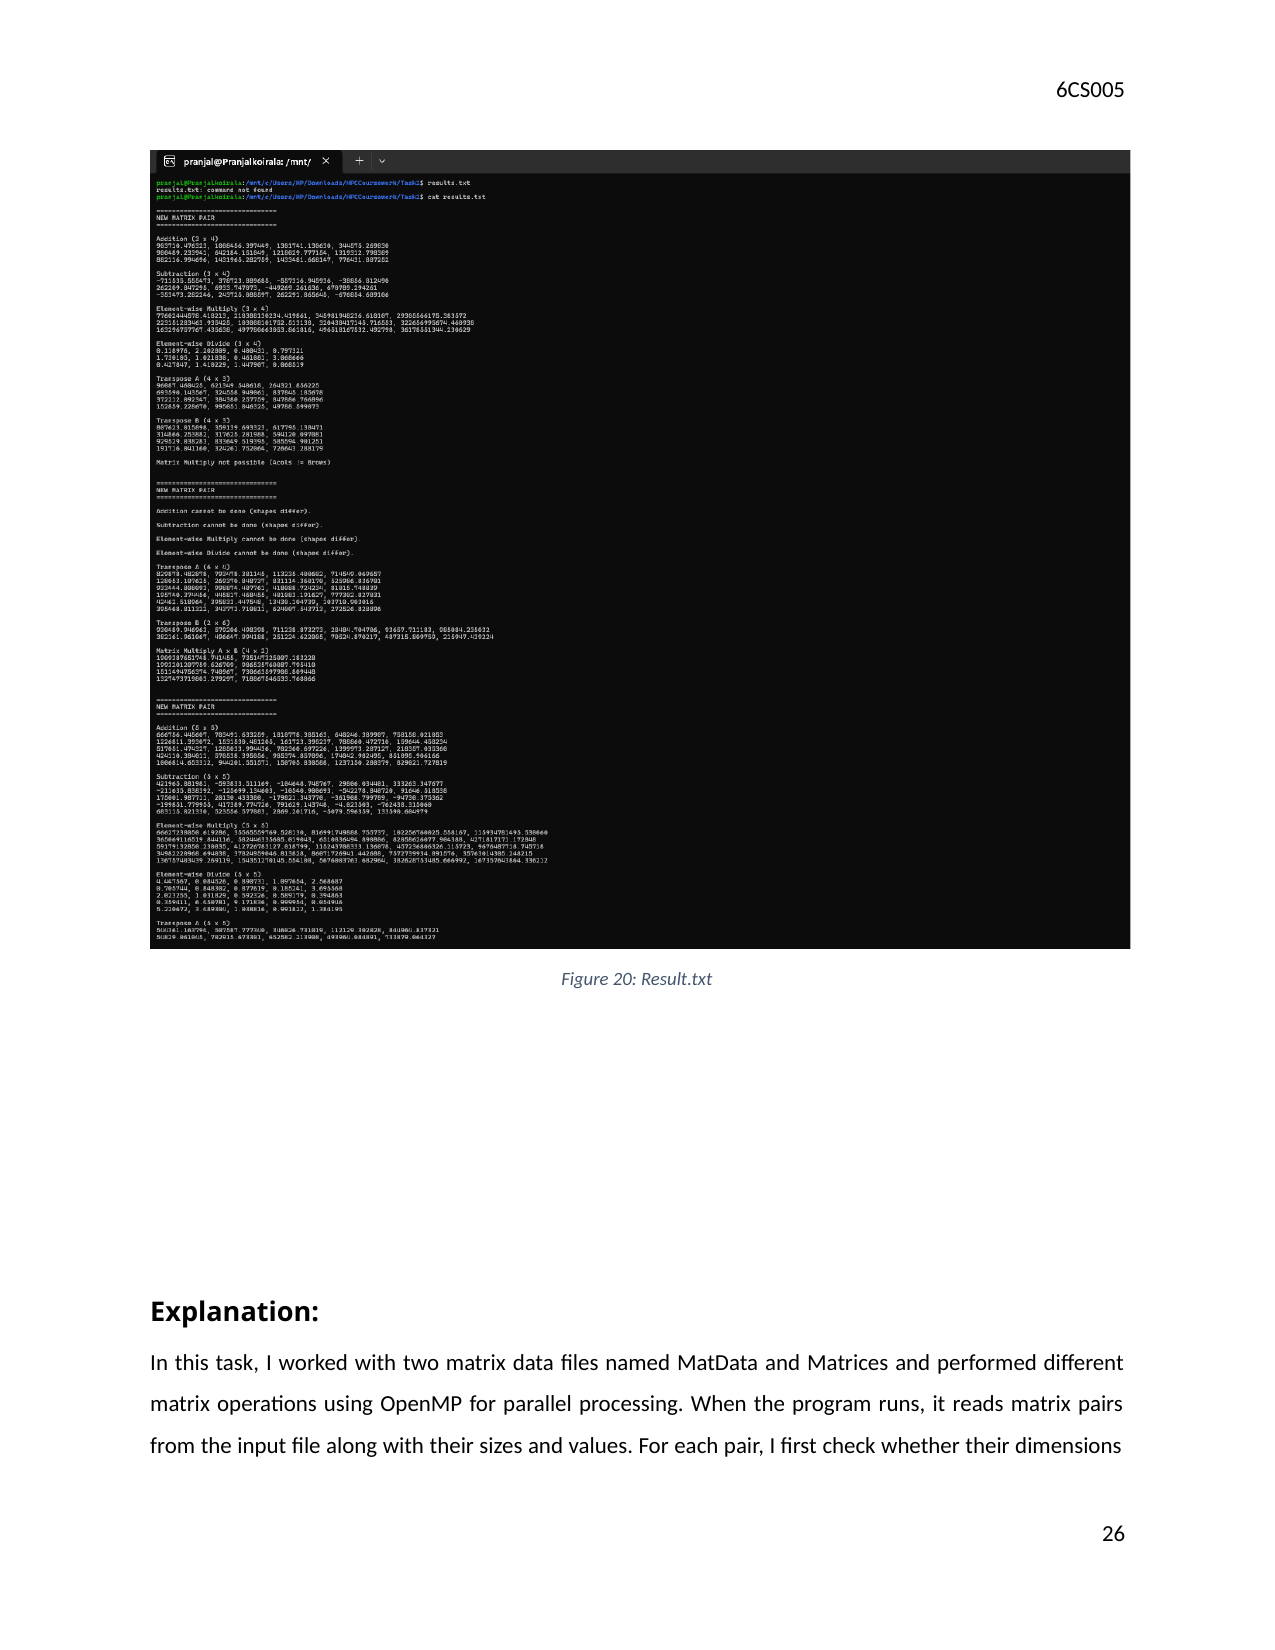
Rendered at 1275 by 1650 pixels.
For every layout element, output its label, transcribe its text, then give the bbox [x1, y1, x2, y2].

picture [150, 150, 1131, 949]
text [150, 1348, 1125, 1459]
subtitle Explanation: [150, 1292, 1125, 1329]
